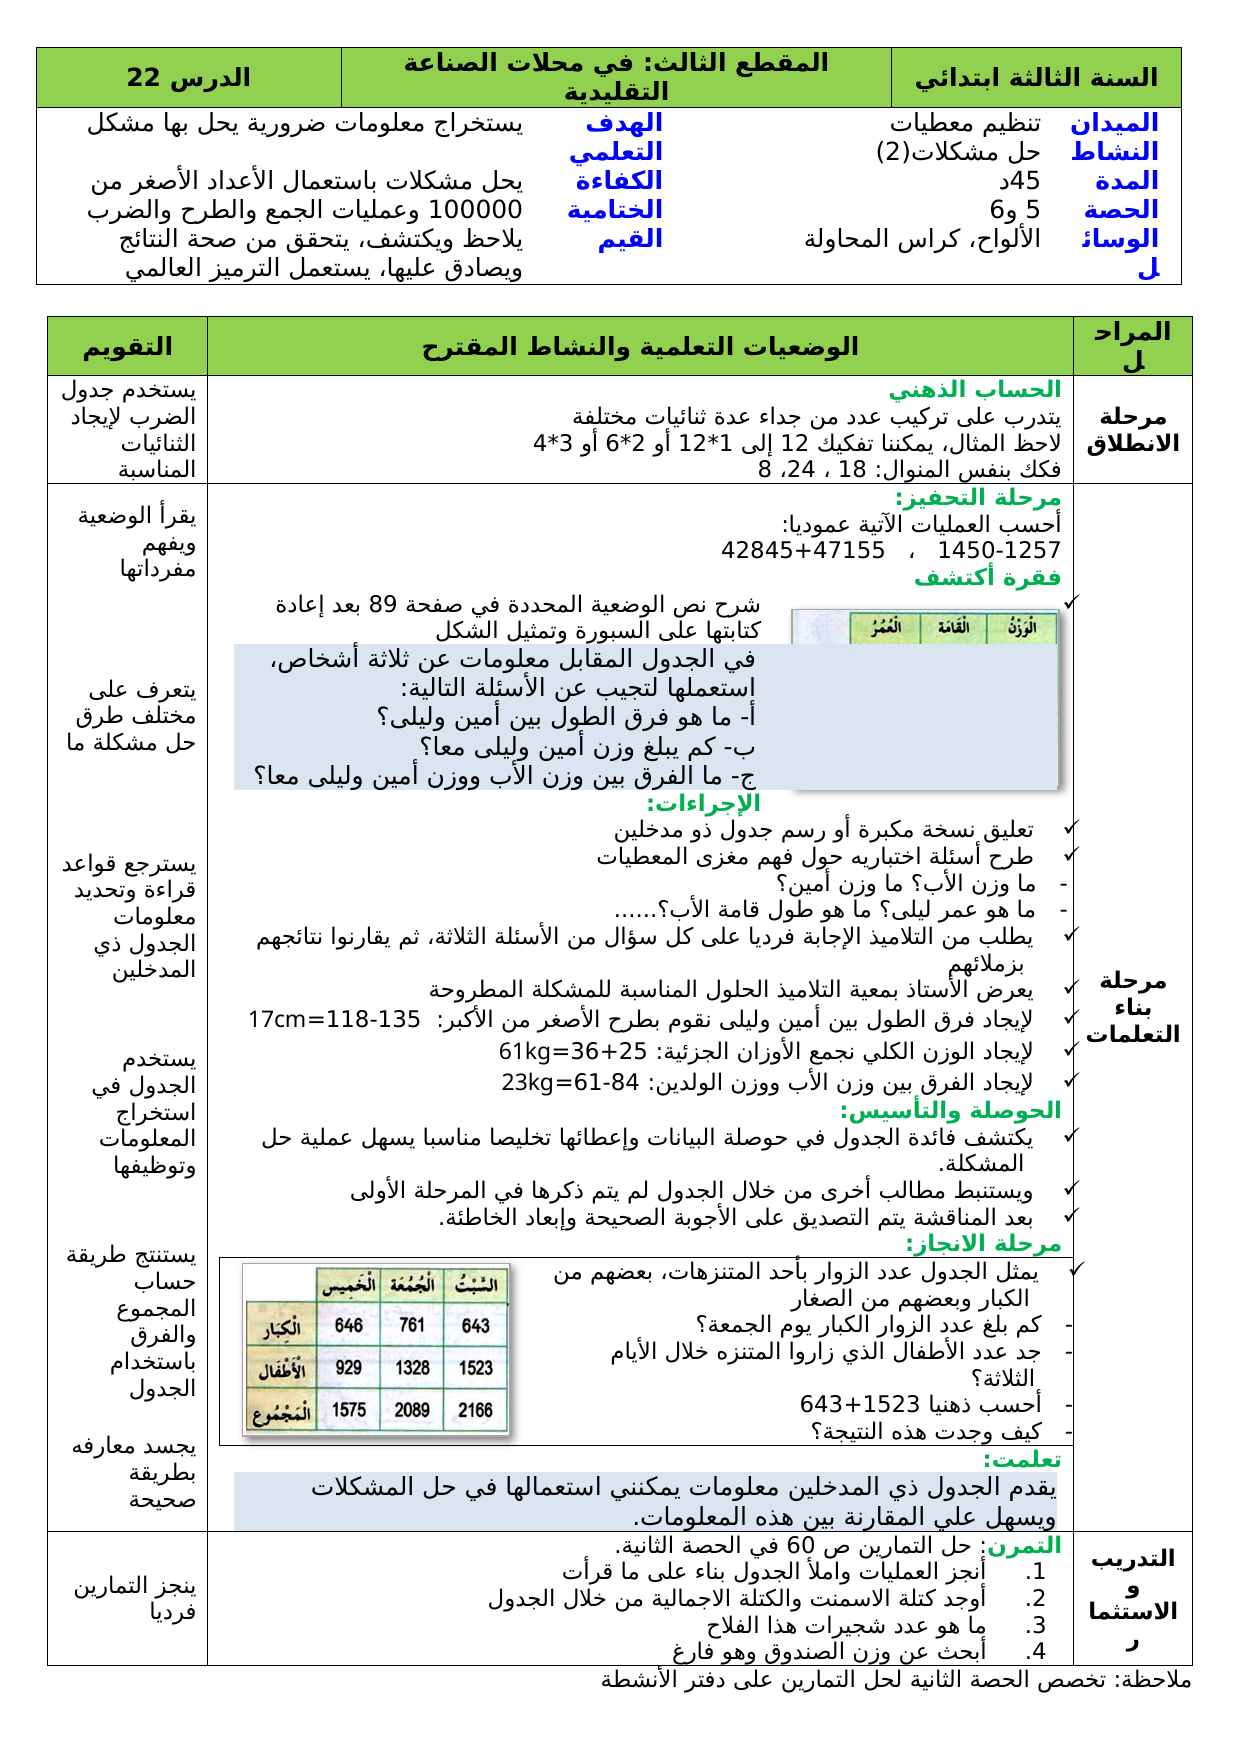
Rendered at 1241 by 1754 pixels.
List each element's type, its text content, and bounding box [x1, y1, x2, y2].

table_header المقطع الثالث: في محلات الصناعة التقليدية [342, 48, 891, 107]
table_header السنة الثالثة ابتدائي [892, 48, 1181, 107]
table_cell التدريب و الاستثمار [1074, 1532, 1192, 1665]
table_cell مرحلة بناء التعلمات [1074, 484, 1192, 1531]
table_cell [37, 108, 686, 284]
table_cell [686, 108, 1181, 284]
table_cell مرحلة التحفيز: أحسب العمليات الآتية عموديا: 1450-1257 ، 42845+47155 فقرة أكتشف شرح نص الوضعية المحددة في صفحة 89 بعد إعادة كتابتها على السبورة وتمثيل الشكل في الجدول المقابل معلومات عن ثلاثة أشخاص، استعملها لتجيب عن الأسئلة التالية: أ- ما هو فرق الطول بين أمين وليلى؟ ب- كم يبلغ وزن أمين وليلى معا؟ ج- ما الفرق بين وزن الأب ووزن أمين وليلى معا؟ الإجراءات: تعليق نسخة مكبرة أو رسم جدول ذو مدخلين طرح أسئلة اختباريه حول فهم مغزى المعطيات ما وزن الأب؟ ما وزن أمين؟ ما هو عمر ليلى؟ ما هو طول قامة الأب؟...... يطلب من التلاميذ الإجابة فرديا على كل سؤال من الأسئلة الثلاثة، ثم يقارنوا نتائجهم بزملائهم يعرض الأستاذ بمعية التلاميذ الحلول المناسبة للمشكلة المطروحة لإيجاد فرق الطول بين أمين وليلى نقوم بطرح الأصغر من الأكبر: 135-118=17cm لإيجاد الوزن الكلي نجمع الأوزان الجزئية: 25+36=61kg لإيجاد الفرق بين وزن الأب ووزن الولدين: 84-61=23kg الحوصلة والتأسيس: يكتشف فائدة الجدول في حوصلة البيانات وإعطائها تخليصا مناسبا يسهل عملية حل المشكلة. ويستنبط مطالب أخرى من خلال الجدول لم يتم ذكرها في المرحلة الأولى بعد المناقشة يتم التصديق على الأجوبة الصحيحة وإبعاد الخاطئة. مرحلة الانجاز: تعلمت: يقدم الجدول ذي المدخلين معلومات يمكنني استعمالها في حل المشكلات ويسهل علي المقارنة بين هذه المعلومات. [208, 484, 1073, 1531]
table_header الوضعيات التعلمية والنشاط المقترح [208, 317, 1073, 375]
table_cell التمرن: حل التمارين ص 60 في الحصة الثانية. أنجز العمليات واملأ الجدول بناء على ما قرأت أوجد كتلة الاسمنت والكتلة الاجمالية من خلال الجدول ما هو عدد شجيرات هذا الفلاح أبحث عن وزن الصندوق وهو فارغ [208, 1532, 1073, 1665]
table_cell يستخدم جدول الضرب لإيجاد الثنائيات المناسبة [48, 376, 207, 483]
text ملاحظة: تخصص الحصة الثانية لحل التمارين على دفتر الأنشطة [47, 1666, 1193, 1693]
table_cell يقرأ الوضعية ويفهم مفرداتها يتعرف على مختلف طرق حل مشكلة ما يسترجع قواعد قراءة وتحديد معلومات الجدول ذي المدخلين يستخدم الجدول في استخراج المعلومات وتوظيفها يستنتج طريقة حساب المجموع والفرق باستخدام الجدول يجسد معارفه بطريقة صحيحة [48, 484, 207, 1531]
table_header الدرس 22 [37, 48, 341, 107]
table_header المراحل [1074, 317, 1192, 375]
table_header التقويم [48, 317, 207, 375]
table_cell ينجز التمارين فرديا [48, 1532, 207, 1665]
table_cell الحساب الذهني يتدرب على تركيب عدد من جداء عدة ثنائيات مختلفة لاحظ المثال، يمكننا تفكيك 12 إلى 1*12 أو 2*6 أو 3*4 فكك بنفس المنوال: 18 ، 24، 8 [208, 376, 1073, 483]
table_cell مرحلة الانطلاق [1074, 376, 1192, 483]
